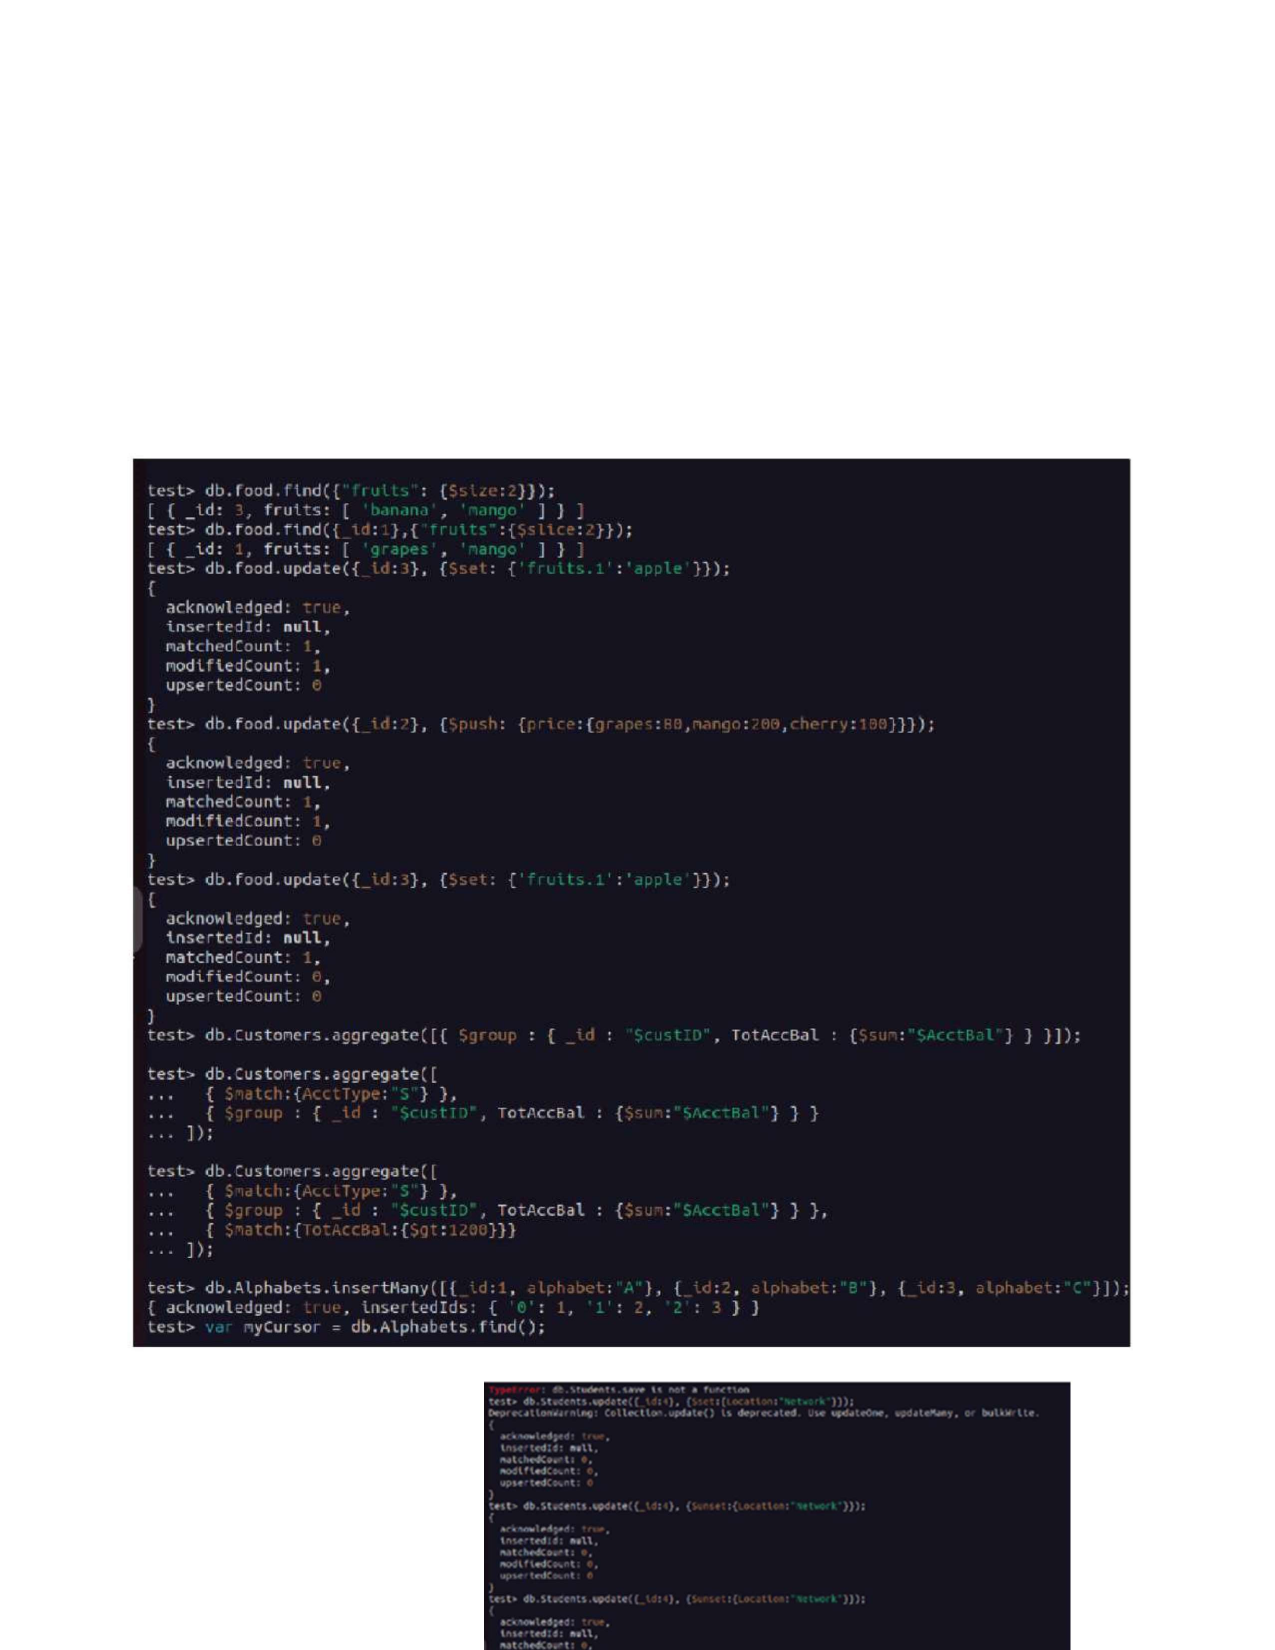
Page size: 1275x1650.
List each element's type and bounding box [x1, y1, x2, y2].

picture [119, 453, 1133, 1650]
